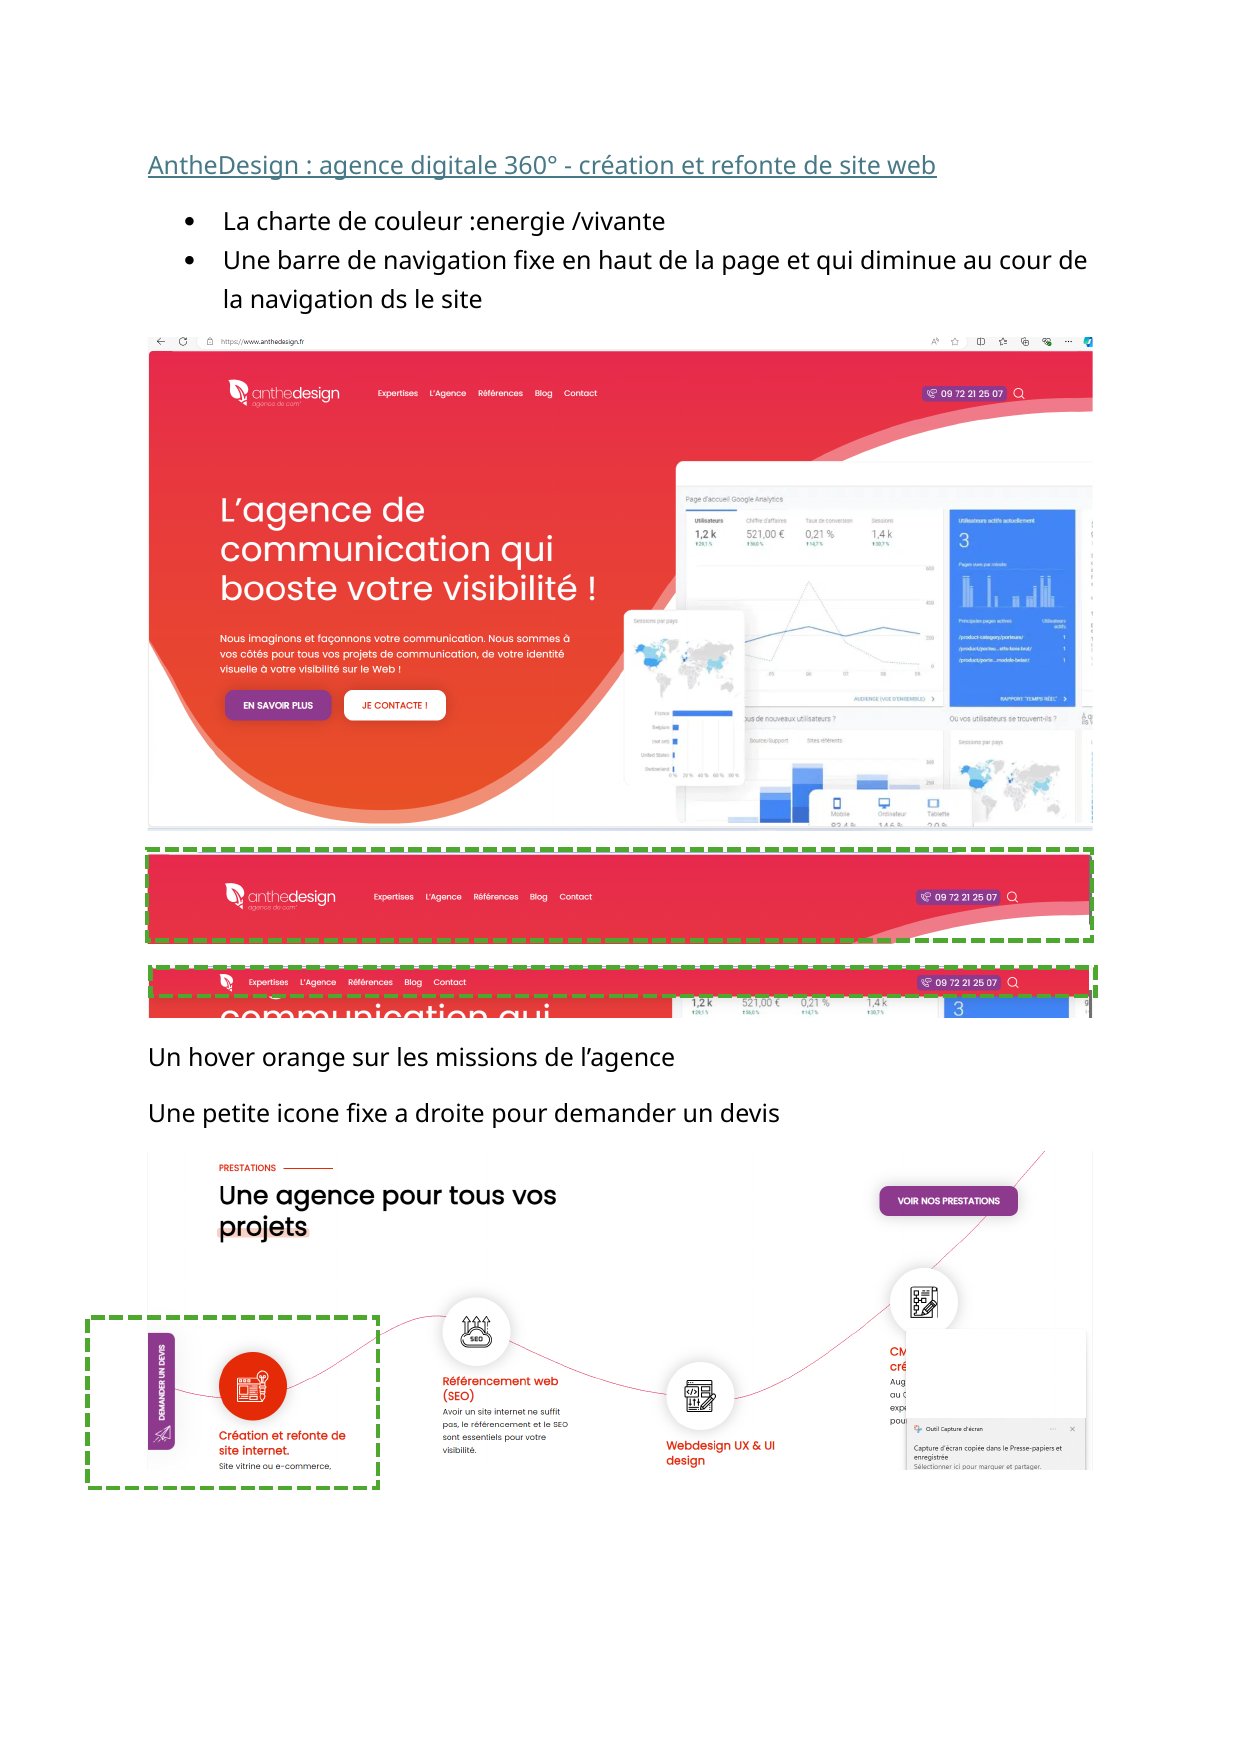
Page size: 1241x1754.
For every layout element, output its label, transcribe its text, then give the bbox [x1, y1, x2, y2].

picture [147, 965, 1093, 1018]
text AntheDesign : agence digitale 360° - création et refonte de site web [148, 148, 1093, 182]
text Une petite icone fixe a droite pour demander un devis [148, 1096, 1093, 1130]
picture [147, 337, 1093, 831]
text Un hover orange sur les missions de l’agence [148, 1040, 1093, 1074]
picture [147, 852, 1093, 944]
picture [147, 1151, 1093, 1470]
list La charte de couleur :energie /vivante [185, 203, 1093, 237]
list Une barre de navigation fixe en haut de la page et qui diminue au cour de la navigation ds le site [185, 243, 1093, 316]
